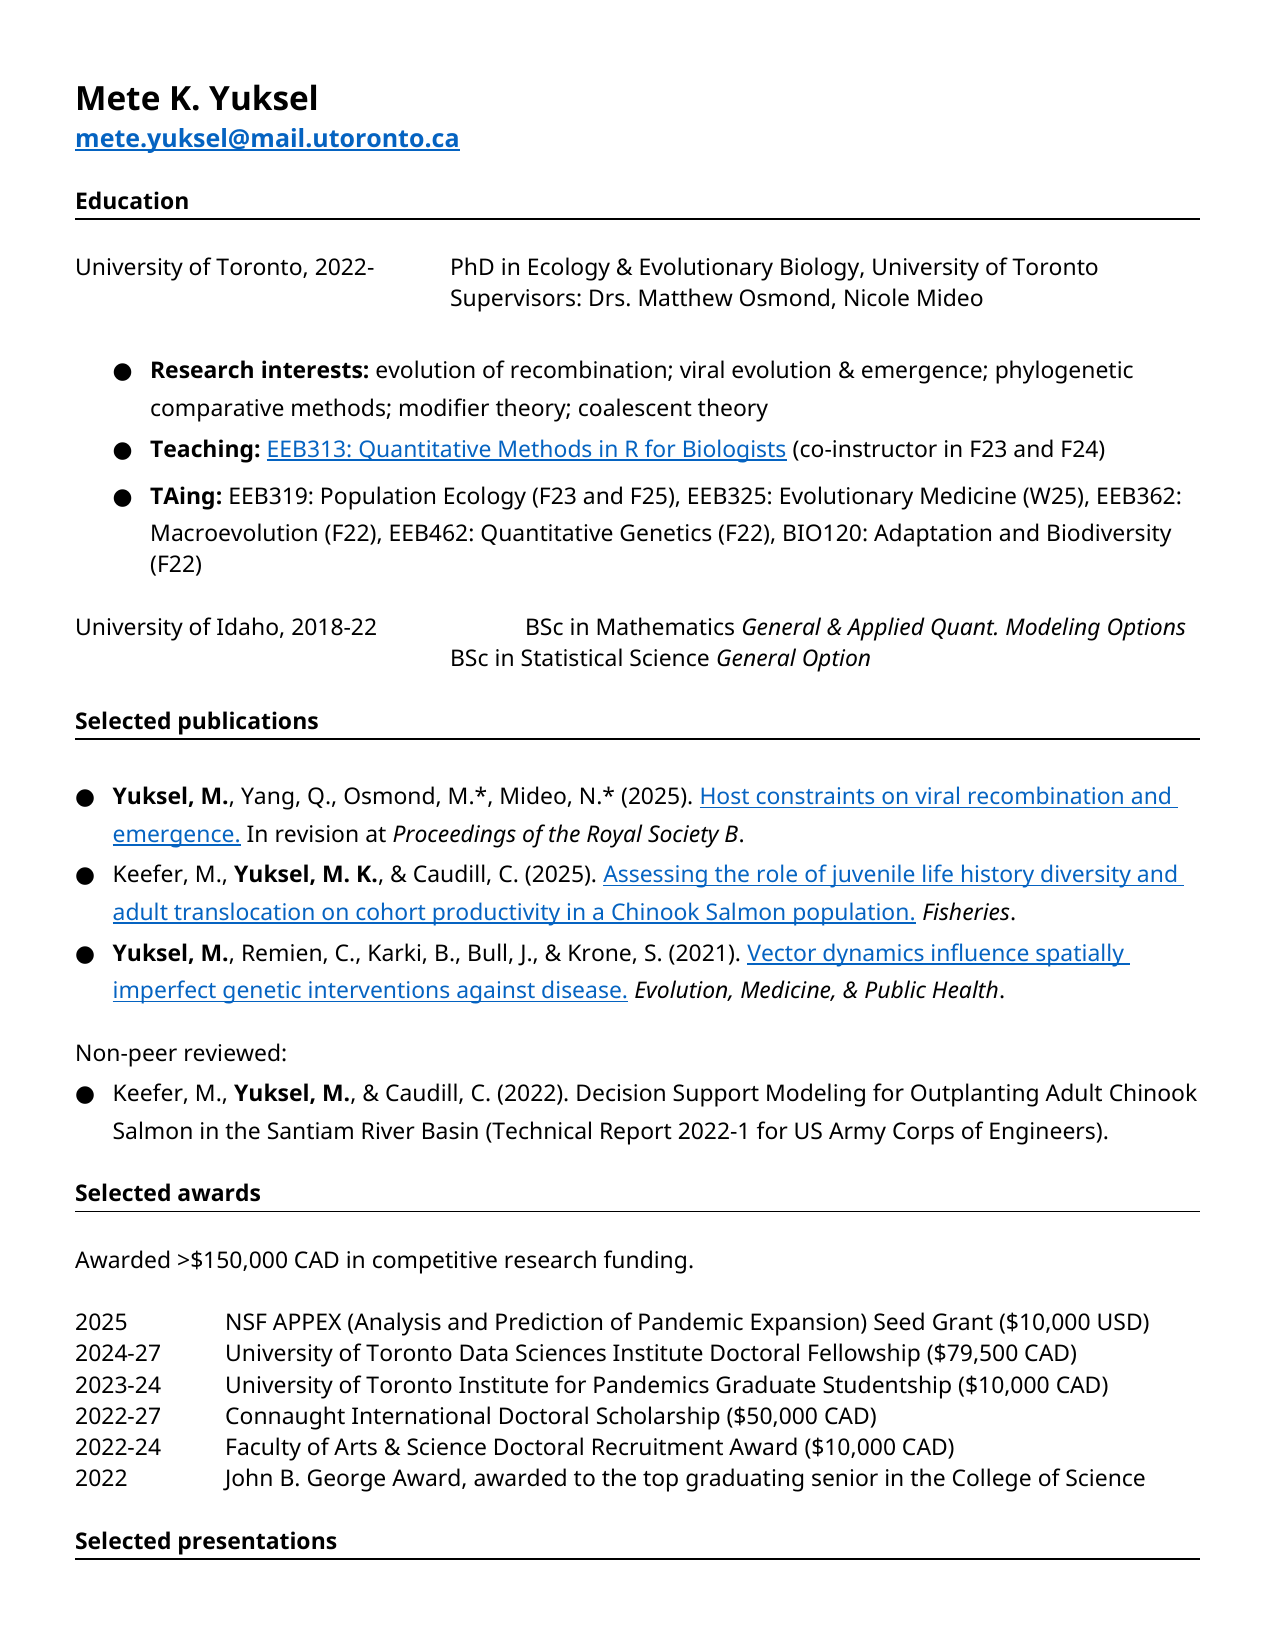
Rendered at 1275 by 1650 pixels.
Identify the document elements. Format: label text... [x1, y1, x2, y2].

text Selected awards [75, 1177, 1200, 1211]
text 2022 John B. George Award, awarded to the top graduating senior in the College of Science [75, 1462, 1200, 1493]
text Selected presentations [75, 1525, 1200, 1558]
text Supervisors: Drs. Matthew Osmond, Nicole Mideo [450, 282, 1200, 314]
text BSc in Statistical Science General Option [375, 642, 1200, 673]
list Teaching: EEB313: Quantitative Methods in R for Biologists (co-instructor in F23 and F24) [112, 423, 1200, 470]
text 2022-27 Connaught International Doctoral Scholarship ($50,000 CAD) [75, 1400, 1200, 1431]
text 2024-27 University of Toronto Data Sciences Institute Doctoral Fellowship ($79,500 CAD) [75, 1337, 1200, 1368]
list TAing: EEB319: Population Ecology (F23 and F25), EEB325: Evolutionary Medicine (W25), EEB362: Macroevolution (F22), EEB462: Quantitative Genetics (F22), BIO120: Adaptation and Biodiversity (F22) [112, 470, 1200, 579]
text 2025 NSF APPEX (Analysis and Prediction of Pandemic Expansion) Seed Grant ($10,000 USD) [75, 1306, 1200, 1337]
list Research interests: evolution of recombination; viral evolution & emergence; phylogenetic comparative methods; modifier theory; coalescent theory [112, 345, 1200, 423]
list Yuksel, M., Remien, C., Karki, B., Bull, J., & Krone, S. (2021). Vector dynamics influence spatially imperfect genetic interventions against disease. Evolution, Medicine, & Public Health. [75, 927, 1200, 1005]
list Keefer, M., Yuksel, M., & Caudill, C. (2022). Decision Support Modeling for Outplanting Adult Chinook Salmon in the Santiam River Basin (Technical Report 2022-1 for US Army Corps of Engineers). [75, 1068, 1200, 1146]
list Yuksel, M., Yang, Q., Osmond, M.*, Mideo, N.* (2025). Host constraints on viral recombination and emergence. In revision at Proceedings of the Royal Society B. [75, 771, 1200, 849]
text 2023-24 University of Toronto Institute for Pandemics Graduate Studentship ($10,000 CAD) [75, 1368, 1200, 1400]
text University of Idaho, 2018-22 BSc in Mathematics General & Applied Quant. Modeling Options [75, 611, 1200, 642]
text Selected publications [75, 704, 1200, 738]
text 2022-24 Faculty of Arts & Science Doctoral Recruitment Award ($10,000 CAD) [75, 1431, 1200, 1462]
text University of Toronto, 2022- PhD in Ecology & Evolutionary Biology, University of Toronto [75, 251, 1200, 282]
text Awarded >$150,000 CAD in competitive research funding. [75, 1243, 1200, 1275]
text Non-peer reviewed: [75, 1037, 1200, 1068]
text Education [75, 185, 1200, 218]
list Keefer, M., Yuksel, M. K., & Caudill, C. (2025). Assessing the role of juvenile life history diversity and adult translocation on cohort productivity in a Chinook Salmon population. Fisheries. [75, 849, 1200, 927]
